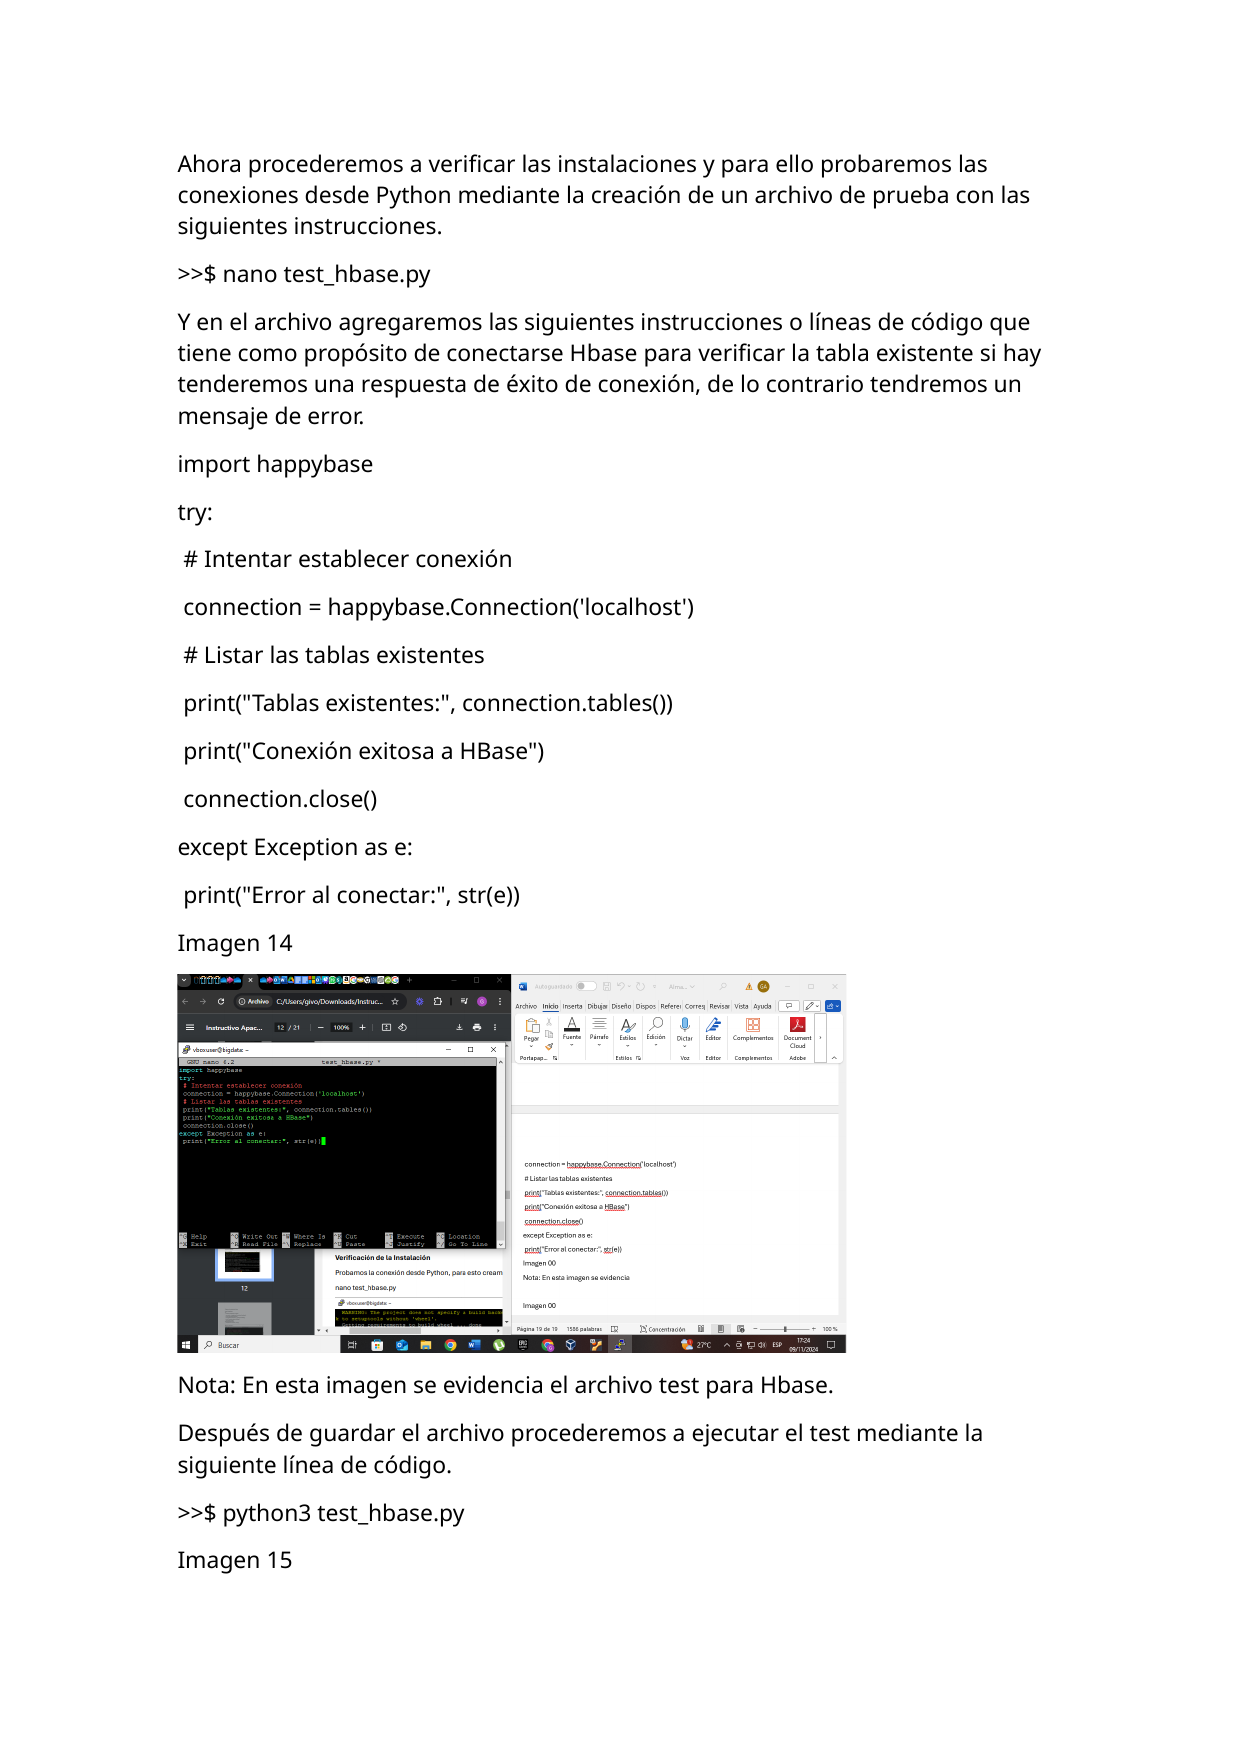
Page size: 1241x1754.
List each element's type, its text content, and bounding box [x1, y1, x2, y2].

text connection = happybase.Connection('localhost') [177, 591, 1063, 623]
text Nota: En esta imagen se evidencia el archivo test para Hbase. [177, 1369, 1063, 1401]
text Y en el archivo agregaremos las siguientes instrucciones o líneas de código que tiene como propósito de conectarse Hbase para verificar la tabla existente si hay tenderemos una respuesta de éxito de conexión, de lo contrario tendremos un mensaje de error. [177, 306, 1063, 431]
picture [177, 974, 847, 1353]
text try: [177, 496, 1063, 527]
text # Intentar establecer conexión [177, 543, 1063, 575]
text Imagen 14 [177, 927, 1063, 958]
text Ahora procederemos a verificar las instalaciones y para ello probaremos las conexiones desde Python mediante la creación de un archivo de prueba con las siguientes instrucciones. [177, 148, 1063, 241]
text import happybase [177, 448, 1063, 479]
text # Listar las tablas existentes [177, 639, 1063, 671]
text Después de guardar el archivo procederemos a ejecutar el test mediante la siguiente línea de código. [177, 1417, 1063, 1480]
text except Exception as e: [177, 831, 1063, 862]
text >>$ nano test_hbase.py [177, 258, 1063, 289]
text print("Conexión exitosa a HBase") [177, 735, 1063, 766]
text >>$ python3 test_hbase.py [177, 1497, 1063, 1528]
text print("Error al conectar:", str(e)) [177, 879, 1063, 910]
text connection.close() [177, 783, 1063, 814]
text Imagen 15 [177, 1544, 1063, 1576]
text print("Tablas existentes:", connection.tables()) [177, 687, 1063, 718]
